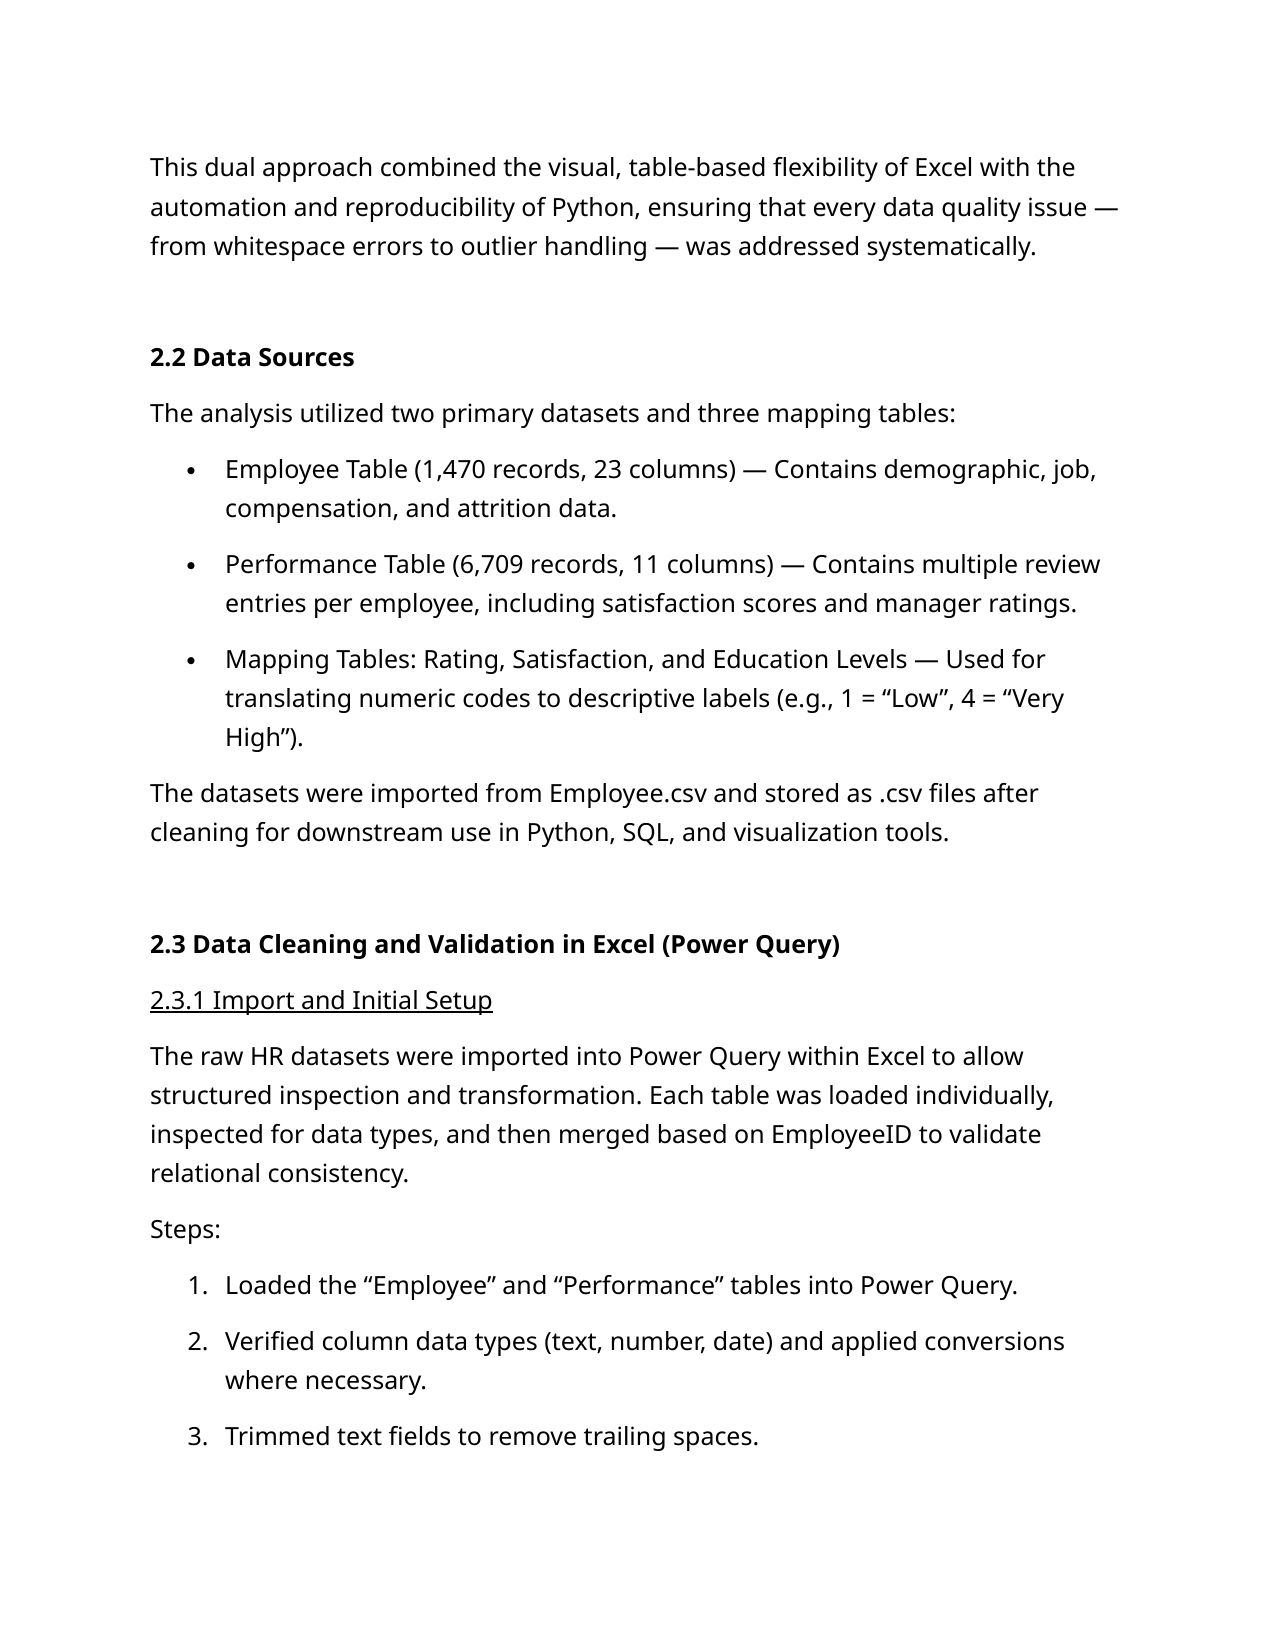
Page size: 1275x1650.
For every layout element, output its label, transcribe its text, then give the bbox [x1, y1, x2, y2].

text 2.3 Data Cleaning and Validation in Excel (Power Query) [150, 927, 1125, 961]
list Trimmed text fields to remove trailing spaces. [187, 1418, 1125, 1452]
text The analysis utilized two primary datasets and three mapping tables: [150, 396, 1125, 430]
list Verified column data types (text, number, date) and applied conversions where necessary. [187, 1323, 1125, 1397]
list Loaded the “Employee” and “Performance” tables into Power Query. [187, 1267, 1125, 1302]
text The datasets were imported from Employee.csv and stored as .csv files after cleaning for downstream use in Python, SQL, and visualization tools. [150, 776, 1125, 849]
list Employee Table (1,470 records, 23 columns) — Contains demographic, job, compensation, and attrition data. [187, 452, 1125, 525]
text The raw HR datasets were imported into Power Query within Excel to allow structured inspection and transformation. Each table was loaded individually, inspected for data types, and then merged based on EmployeeID to validate relational consistency. [150, 1038, 1125, 1190]
text 2.3.1 Import and Initial Setup [150, 982, 1125, 1017]
list Mapping Tables: Rating, Satisfaction, and Education Levels — Used for translating numeric codes to descriptive labels (e.g., 1 = “Low”, 4 = “Very High”). [187, 642, 1125, 754]
text Steps: [150, 1212, 1125, 1246]
text This dual approach combined the visual, table-based flexibility of Excel with the automation and reproducibility of Python, ensuring that every data quality issue — from whitespace errors to outlier handling — was addressed systematically. [150, 150, 1125, 262]
list Performance Table (6,709 records, 11 columns) — Contains multiple review entries per employee, including satisfaction scores and manager ratings. [187, 547, 1125, 620]
text 2.2 Data Sources [150, 340, 1125, 374]
